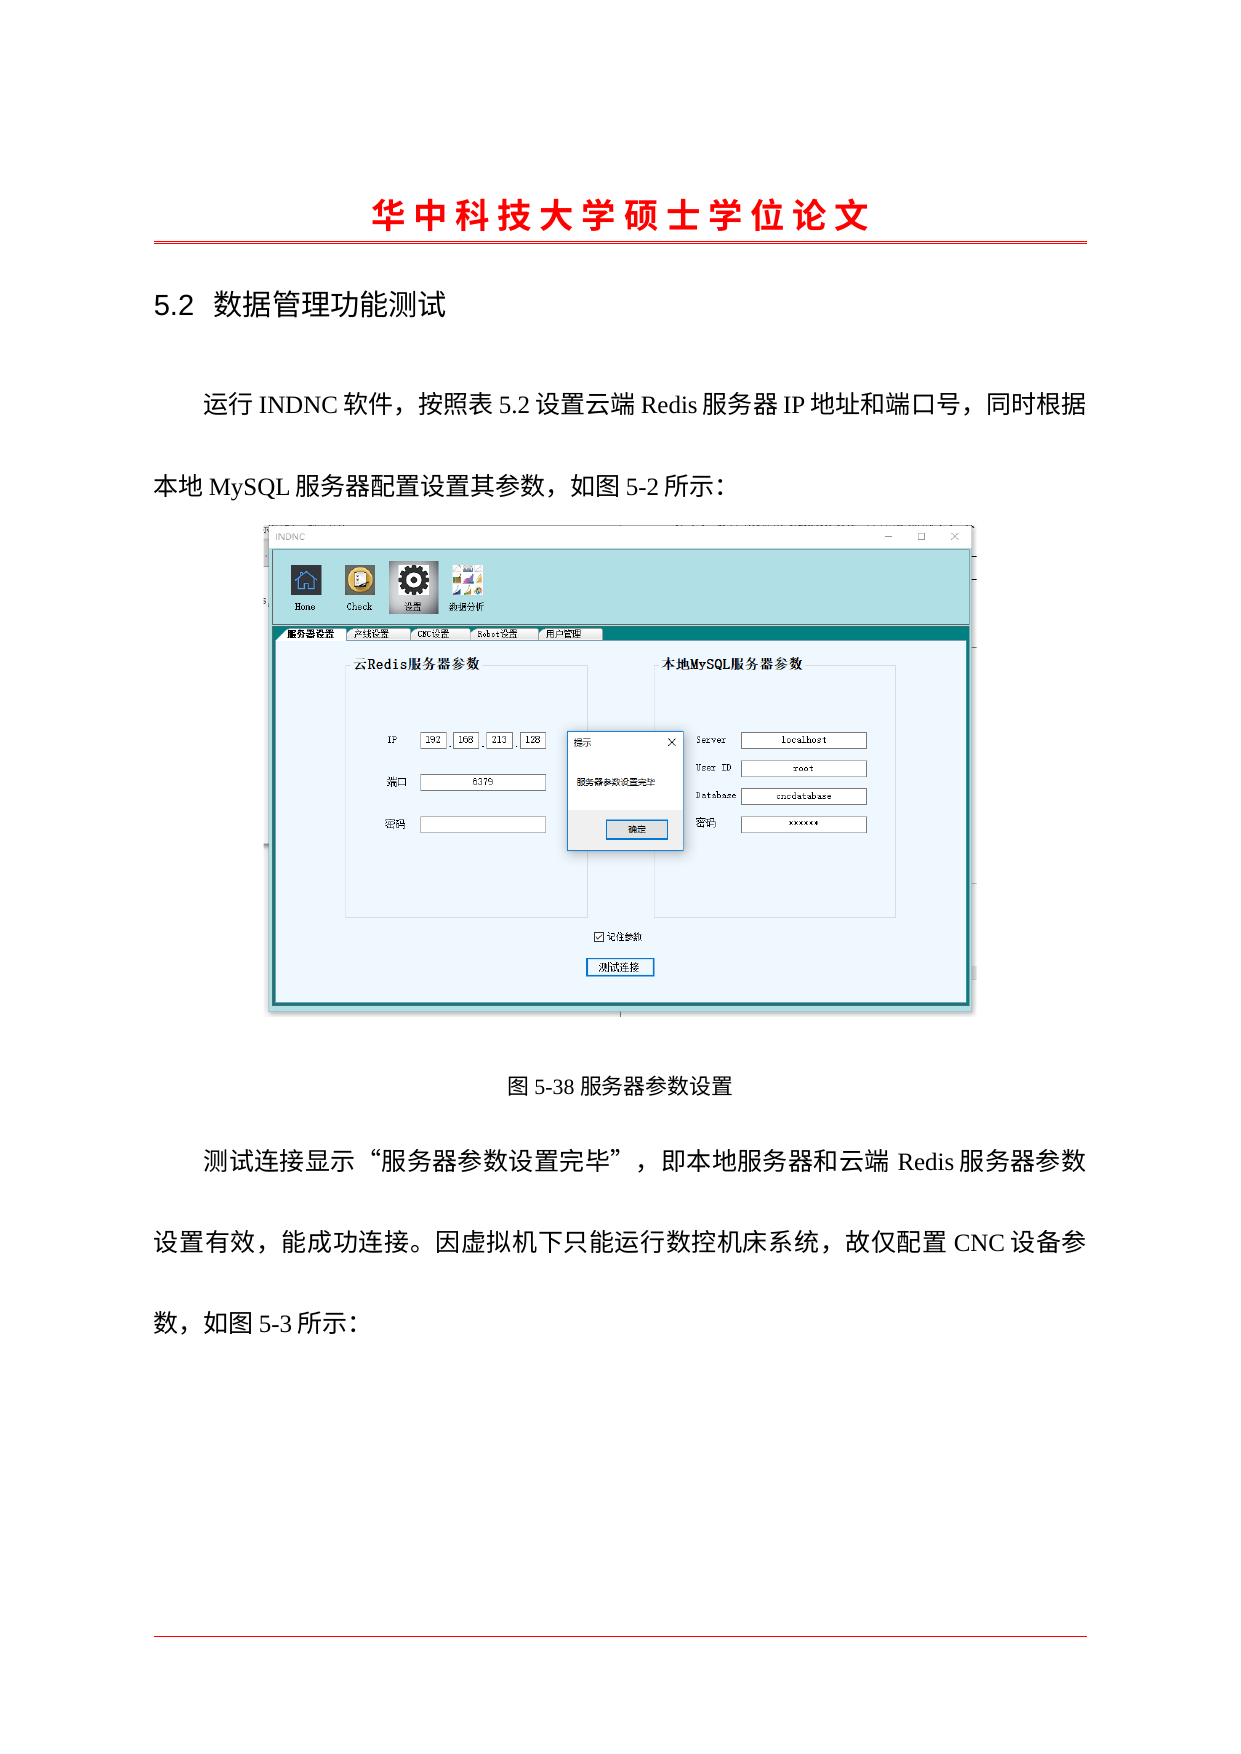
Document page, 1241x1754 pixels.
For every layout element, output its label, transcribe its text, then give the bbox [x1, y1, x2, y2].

subtitle 数据管理功能测试 [153, 270, 1087, 335]
text 测试连接显示“服务器参数设置完毕”，即本地服务器和云端Redis服务器参数设置有效，能成功连接。因虚拟机下只能运行数控机床系统，故仅配置CNC设备参数，如图5-3所示： [153, 1127, 1087, 1354]
text 运行INDNC软件，按照表5.2设置云端Redis服务器IP地址和端口号，同时根据本地MySQL服务器配置设置其参数，如图5-2所示： [153, 371, 1087, 517]
picture [263, 525, 977, 1017]
